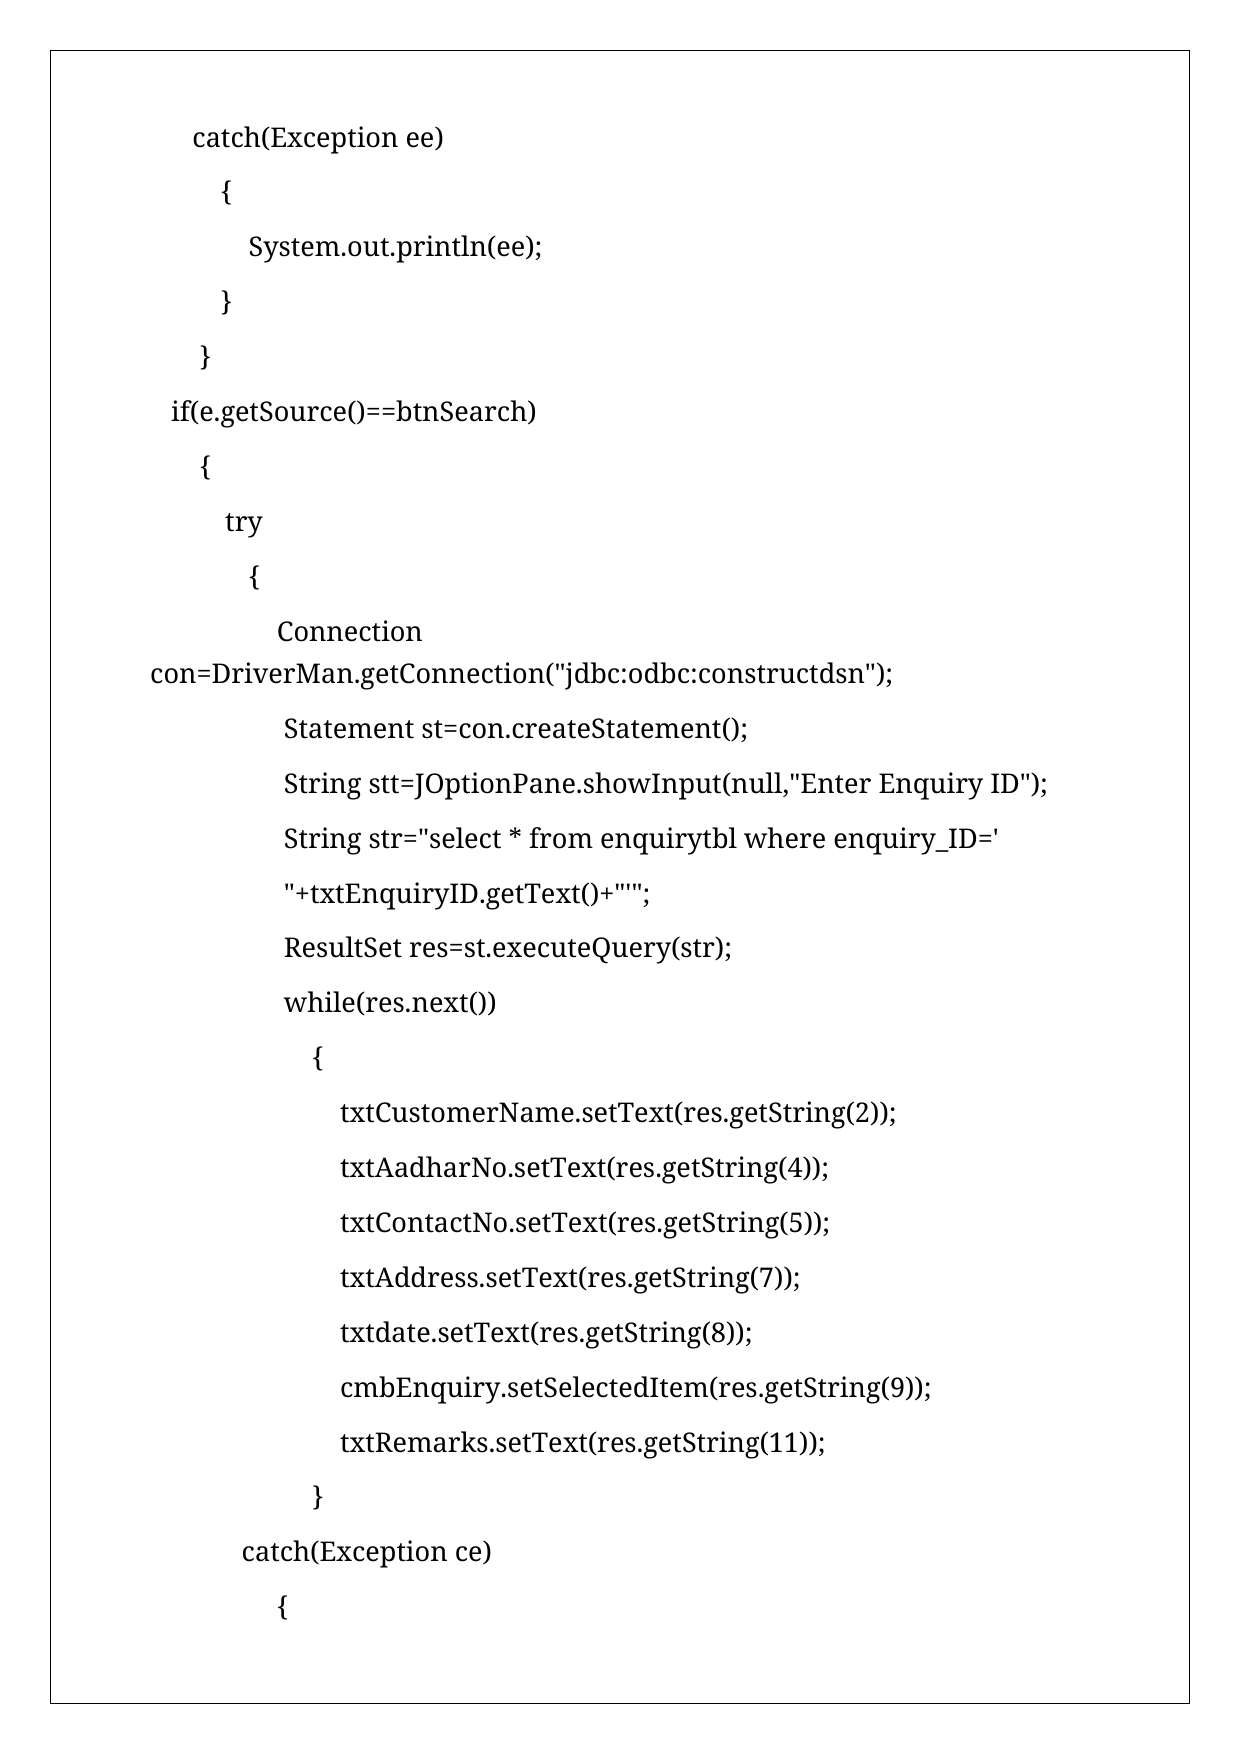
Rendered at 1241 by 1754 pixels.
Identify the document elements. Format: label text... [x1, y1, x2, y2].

text { [150, 447, 1152, 484]
text } [150, 283, 1152, 319]
text txtRemarks.setText(res.getString(11)); [150, 1423, 1152, 1460]
text "+txtEnquiryID.getText()+"'"; [150, 874, 1152, 911]
text } [150, 338, 1152, 374]
text txtAddress.setText(res.getString(7)); [150, 1258, 1152, 1295]
text Statement st=con.createStatement(); [150, 709, 1152, 746]
text txtCustomerName.setText(res.getString(2)); [150, 1094, 1152, 1131]
text txtContactNo.setText(res.getString(5)); [150, 1203, 1152, 1240]
text Connection con=DriverMan.getConnection("jdbc:odbc:constructdsn"); [150, 612, 1152, 691]
text cmbEnquiry.setSelectedItem(res.getString(9)); [150, 1368, 1152, 1405]
text } [150, 1478, 1152, 1515]
text { [150, 1588, 1152, 1624]
text catch(Exception ce) [150, 1533, 1152, 1570]
text while(res.next()) [150, 984, 1152, 1021]
text if(e.getSource()==btnSearch) [150, 392, 1152, 429]
text catch(Exception ee) [150, 118, 1152, 155]
text { [150, 173, 1152, 210]
text String stt=JOptionPane.showInput(null,"Enter Enquiry ID"); [150, 764, 1152, 801]
text try [150, 502, 1152, 539]
text { [150, 1039, 1152, 1076]
text txtAadharNo.setText(res.getString(4)); [150, 1148, 1152, 1185]
text String str="select * from enquirytbl where enquiry_ID=' [150, 819, 1152, 856]
text { [150, 557, 1152, 594]
text txtdate.setText(res.getString(8)); [150, 1313, 1152, 1350]
text System.out.println(ee); [150, 228, 1152, 265]
text ResultSet res=st.executeQuery(str); [150, 929, 1152, 966]
